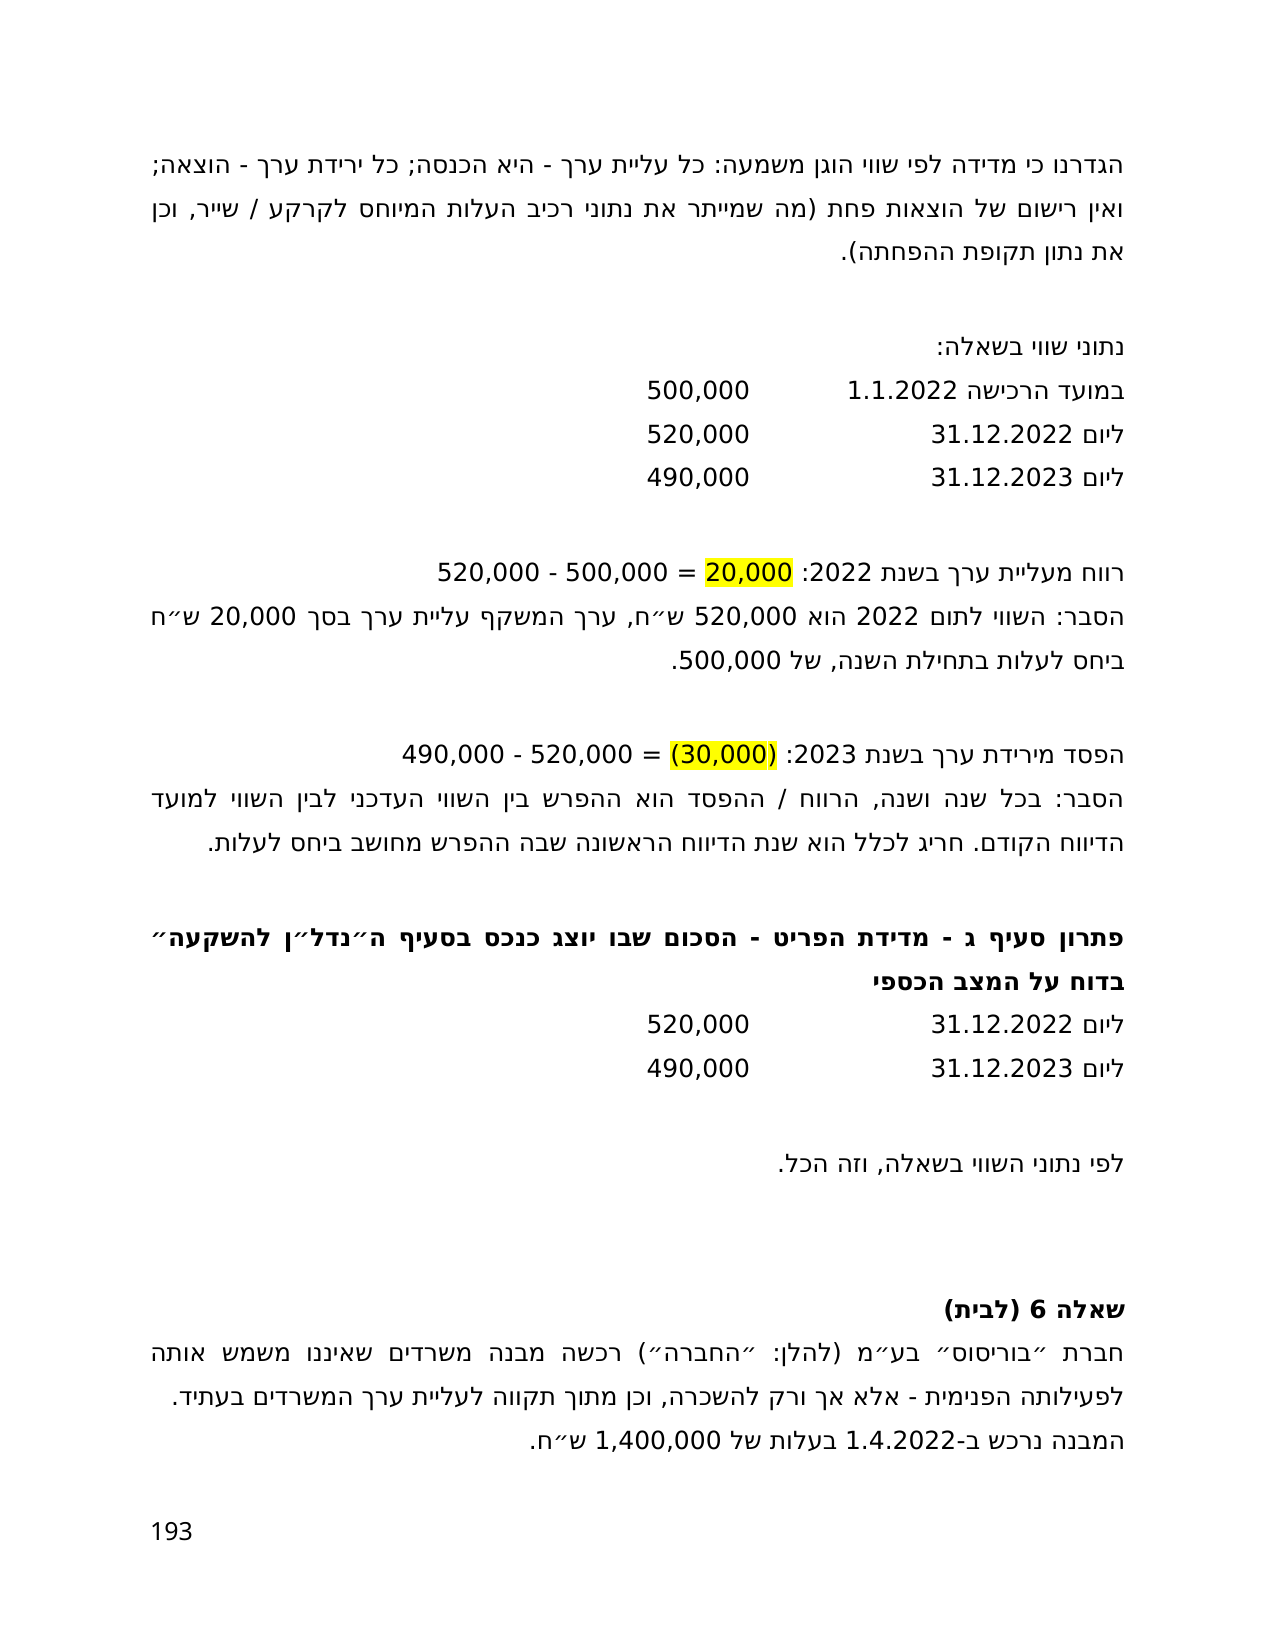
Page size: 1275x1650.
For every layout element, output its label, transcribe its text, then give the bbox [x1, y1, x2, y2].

text פתרון סעיף ג - מדידת הפריט - הסכום שבו יוצג כנכס בסעיף ה״נדל״ן להשקעה״ בדוח על המצב הכספי [150, 923, 1125, 996]
text רווח מעליית ערך בשנת 2022: 20,000 = 500,000 - 520,000 [793, 558, 1125, 587]
text הפסד מירידת ערך בשנת 2023: (30,000) = 520,000 - 490,000 [777, 741, 1125, 770]
text הגדרנו כי מדידה לפי שווי הוגן משמעה: כל עליית ערך - היא הכנסה; כל ירידת ערך - הוצאה; ואין רישום של הוצאות פחת (מה שמייתר את נתוני רכיב העלות המיוחס לקרקע / שייר, וכן את נתון תקופת ההפחתה). [150, 150, 1125, 267]
text חברת ״בוריסוס״ בע״מ (להלן: ״החברה״) רכשה מבנה משרדים שאיננו משמש אותה לפעילותה הפנימית - אלא אך ורק להשכרה, וכן מתוך תקווה לעליית ערך המשרדים בעתיד. [150, 1338, 1125, 1411]
text המבנה נרכש ב-1.4.2022 בעלות של 1,400,000 ש״ח. [150, 1426, 1125, 1455]
text ליום 31.12.2023 490,000 [150, 463, 1125, 493]
text הסבר: השווי לתום 2022 הוא 520,000 ש״ח, ערך המשקף עליית ערך בסך 20,000 ש״ח ביחס לעלות בתחילת השנה, של 500,000. [150, 602, 1125, 675]
text במועד הרכישה 1.1.2022 500,000 [150, 376, 1125, 405]
text ליום 31.12.2023 490,000 [150, 1054, 1125, 1083]
text לפי נתוני השווי בשאלה, וזה הכל. [150, 1149, 1125, 1178]
text הסבר: בכל שנה ושנה, הרווח / ההפסד הוא ההפרש בין השווי העדכני לבין השווי למועד הדיווח הקודם. חריג לכלל הוא שנת הדיווח הראשונה שבה ההפרש מחושב ביחס לעלות. [150, 784, 1125, 857]
text הפסד מירידת ערך בשנת 2023: (30,000) = 520,000 - 490,000 [150, 741, 670, 770]
text רווח מעליית ערך בשנת 2022: 20,000 = 500,000 - 520,000 [150, 558, 705, 587]
text ליום 31.12.2022 520,000 [150, 1010, 1125, 1039]
text ליום 31.12.2022 520,000 [150, 420, 1125, 449]
text שאלה 6 (לבית) [150, 1295, 1125, 1324]
text נתוני שווי בשאלה: [150, 332, 1125, 361]
